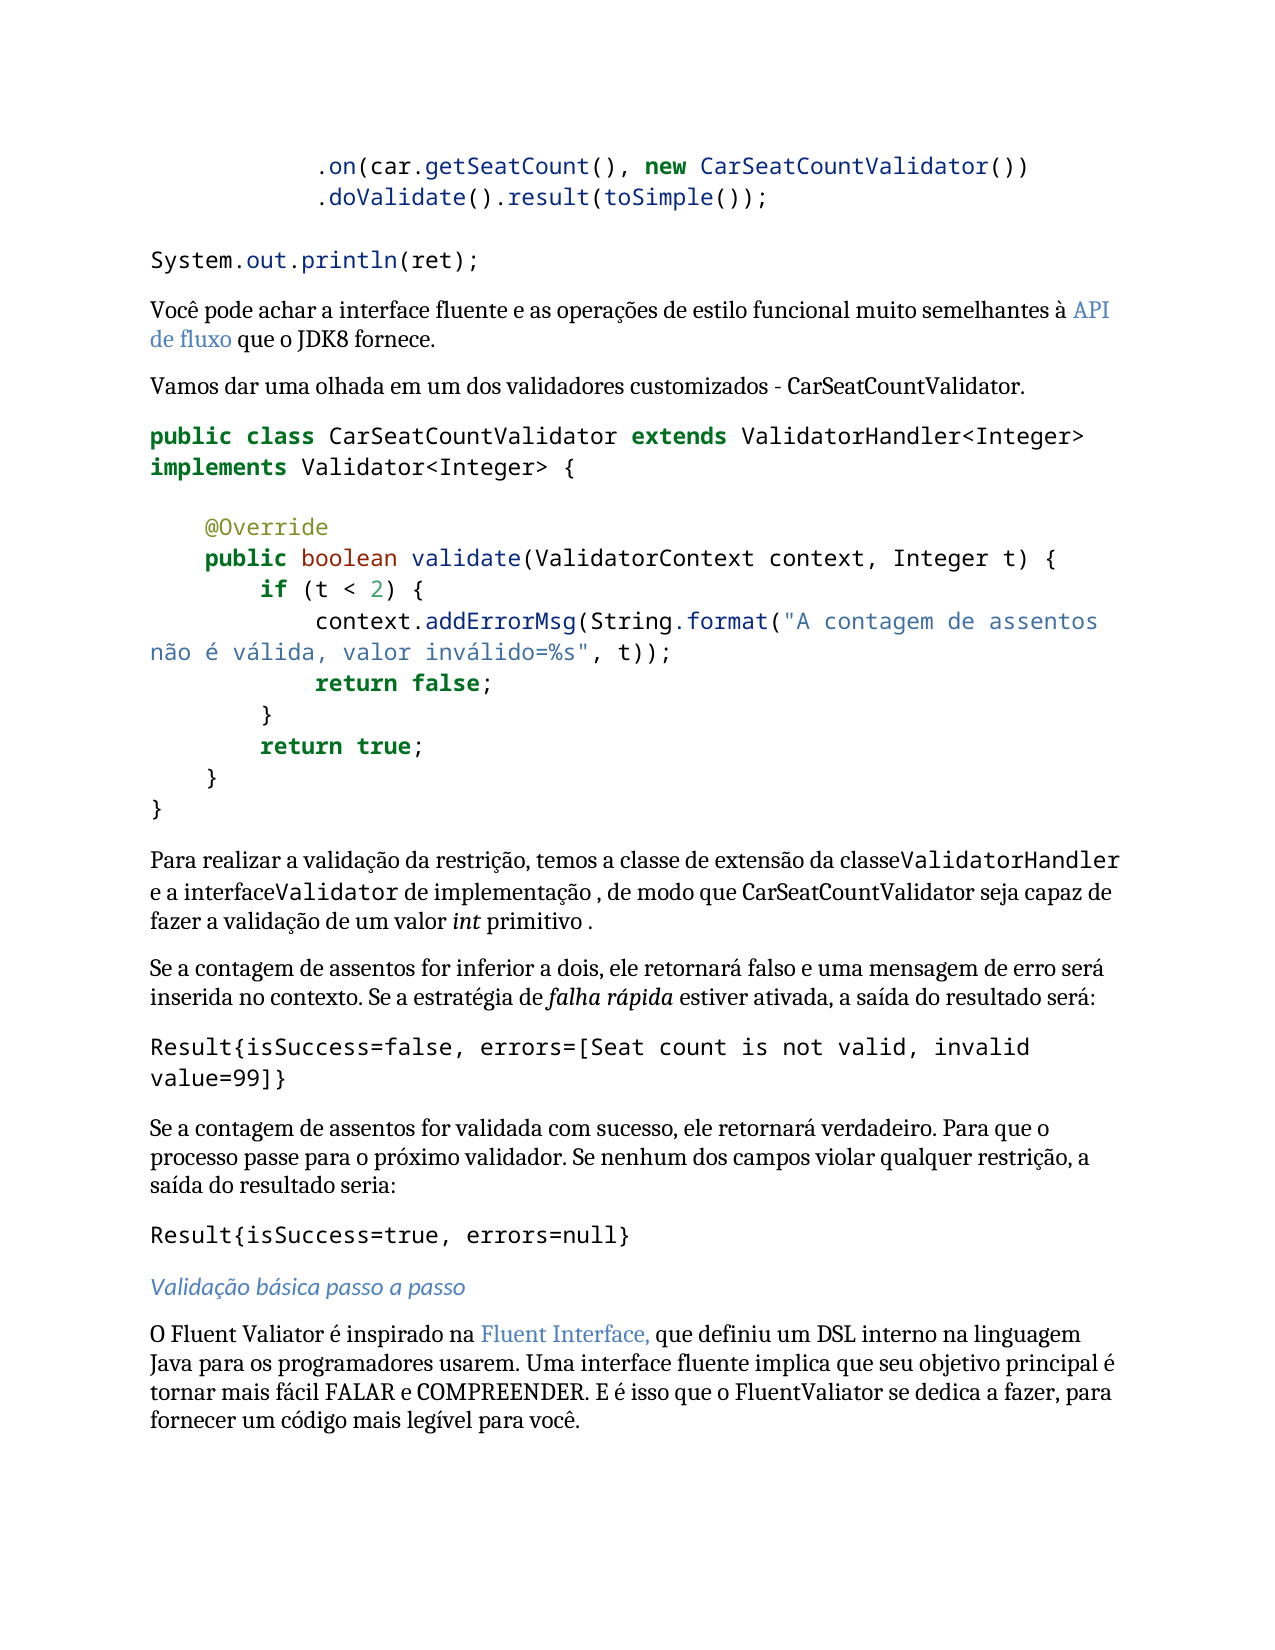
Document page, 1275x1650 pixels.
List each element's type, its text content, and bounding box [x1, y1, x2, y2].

text Você pode achar a interface fluente e as operações de estilo funcional muito semelhantes à API de fluxo que o JDK8 fornece. [150, 296, 1125, 353]
text Se a contagem de assentos for inferior a dois, ele retornará falso e uma mensagem de erro será inserida no contexto. Se a estratégia de falha rápida estiver ativada, a saída do resultado será: [150, 954, 1125, 1012]
subtitle Validação básica passo a passo [150, 1271, 1125, 1301]
text Result{isSuccess=false, errors=[Seat count is not valid, invalid value=99]} [150, 1030, 1125, 1093]
text Para realizar a validação da restrição, temos a classe de extensão da classeValidatorHandler e a interfaceValidator de implementação , de modo que CarSeatCountValidator seja capaz de fazer a validação de um valor int primitivo . [150, 844, 1125, 935]
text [150, 150, 1125, 275]
text Result{isSuccess=true, errors=null} [150, 1219, 1125, 1250]
text Vamos dar uma olhada em um dos validadores customizados - CarSeatCountValidator. [150, 372, 1125, 401]
text public class CarSeatCountValidator extends ValidatorHandler<Integer> implements Validator<Integer> { @Override public boolean validate(ValidatorContext context, Integer t) { if (t < 2) { context.addErrorMsg(String.format("A contagem de assentos não é válida, valor inválido=%s", t)); return false; } return true; } } [150, 419, 1125, 823]
text Se a contagem de assentos for validada com sucesso, ele retornará verdadeiro. Para que o processo passe para o próximo validador. Se nenhum dos campos violar qualquer restrição, a saída do resultado seria: [150, 1114, 1125, 1200]
text O Fluent Valiator é inspirado na Fluent Interface, que definiu um DSL interno na linguagem Java para os programadores usarem. Uma interface fluente implica que seu objetivo principal é tornar mais fácil FALAR e COMPREENDER. E é isso que o FluentValiator se dedica a fazer, para fornecer um código mais legível para você. [150, 1320, 1125, 1435]
